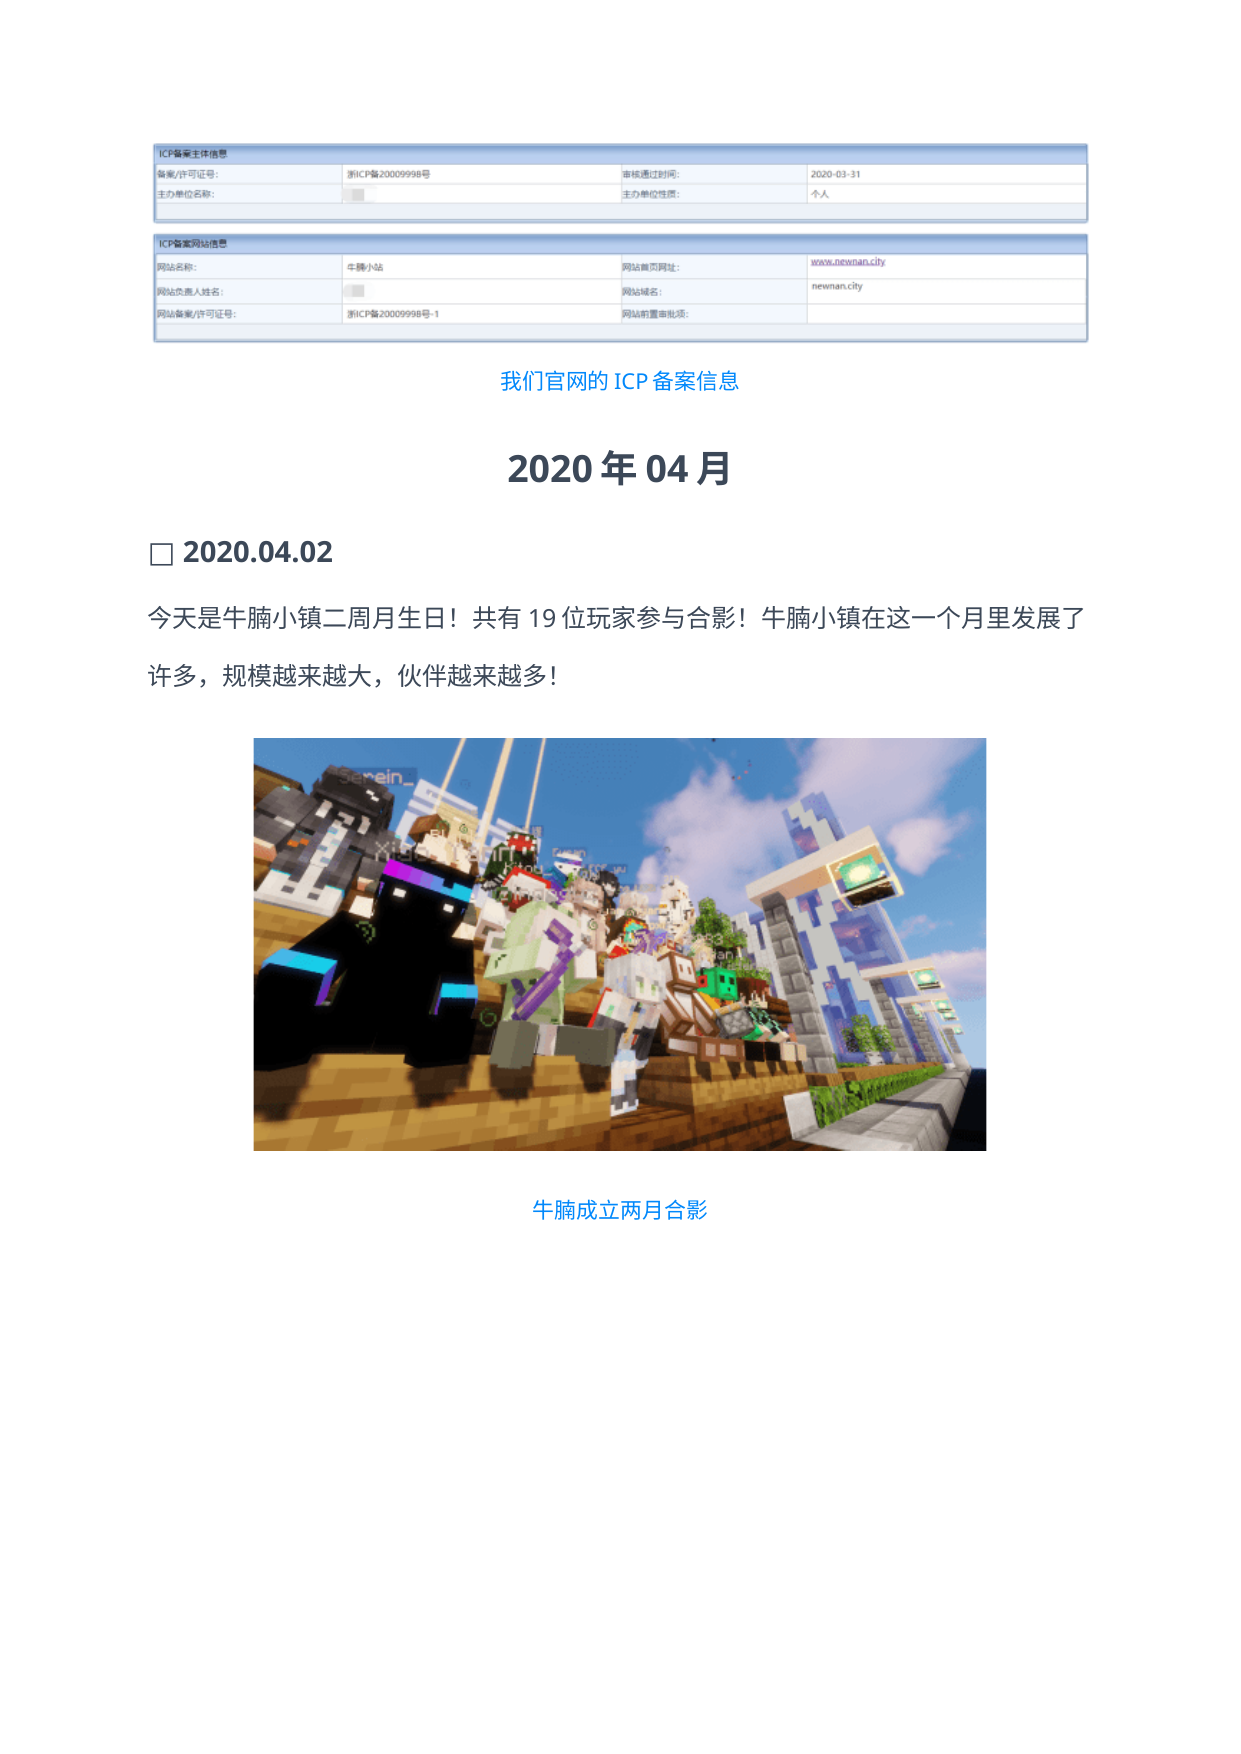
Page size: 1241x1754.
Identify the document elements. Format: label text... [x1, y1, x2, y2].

text 今天是牛腩小镇二周月生日！共有19位玩家参与合影！牛腩小镇在这一个月里发展了许多，规模越来越大，伙伴越来越多！ [148, 598, 1093, 693]
picture [150, 141, 1090, 345]
text 牛腩成立两月合影 [148, 1193, 1093, 1225]
subtitle □ 2020.04.02 [148, 531, 1093, 571]
subtitle 2020年04月 [148, 438, 1093, 493]
picture [253, 738, 987, 1151]
